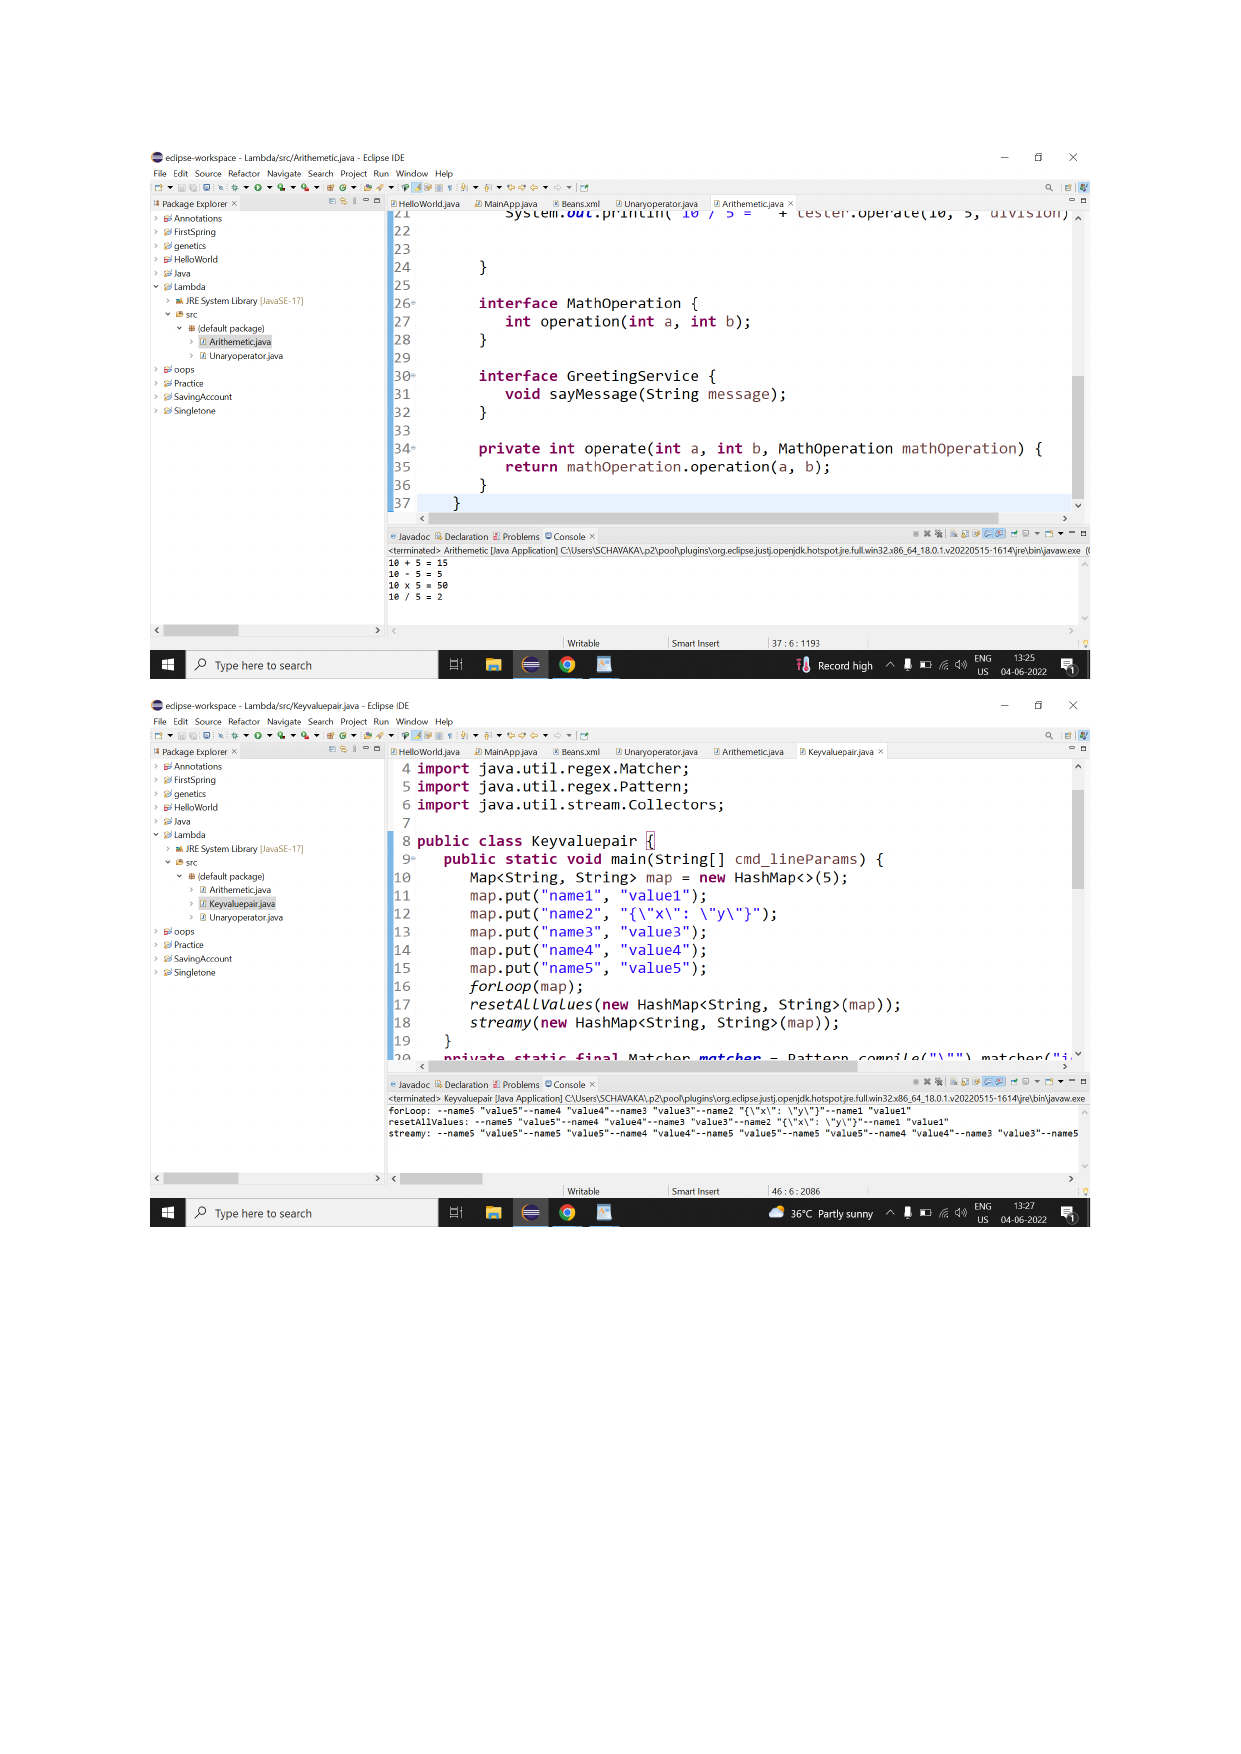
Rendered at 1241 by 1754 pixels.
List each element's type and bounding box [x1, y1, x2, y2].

picture [150, 150, 1091, 679]
picture [150, 697, 1091, 1227]
